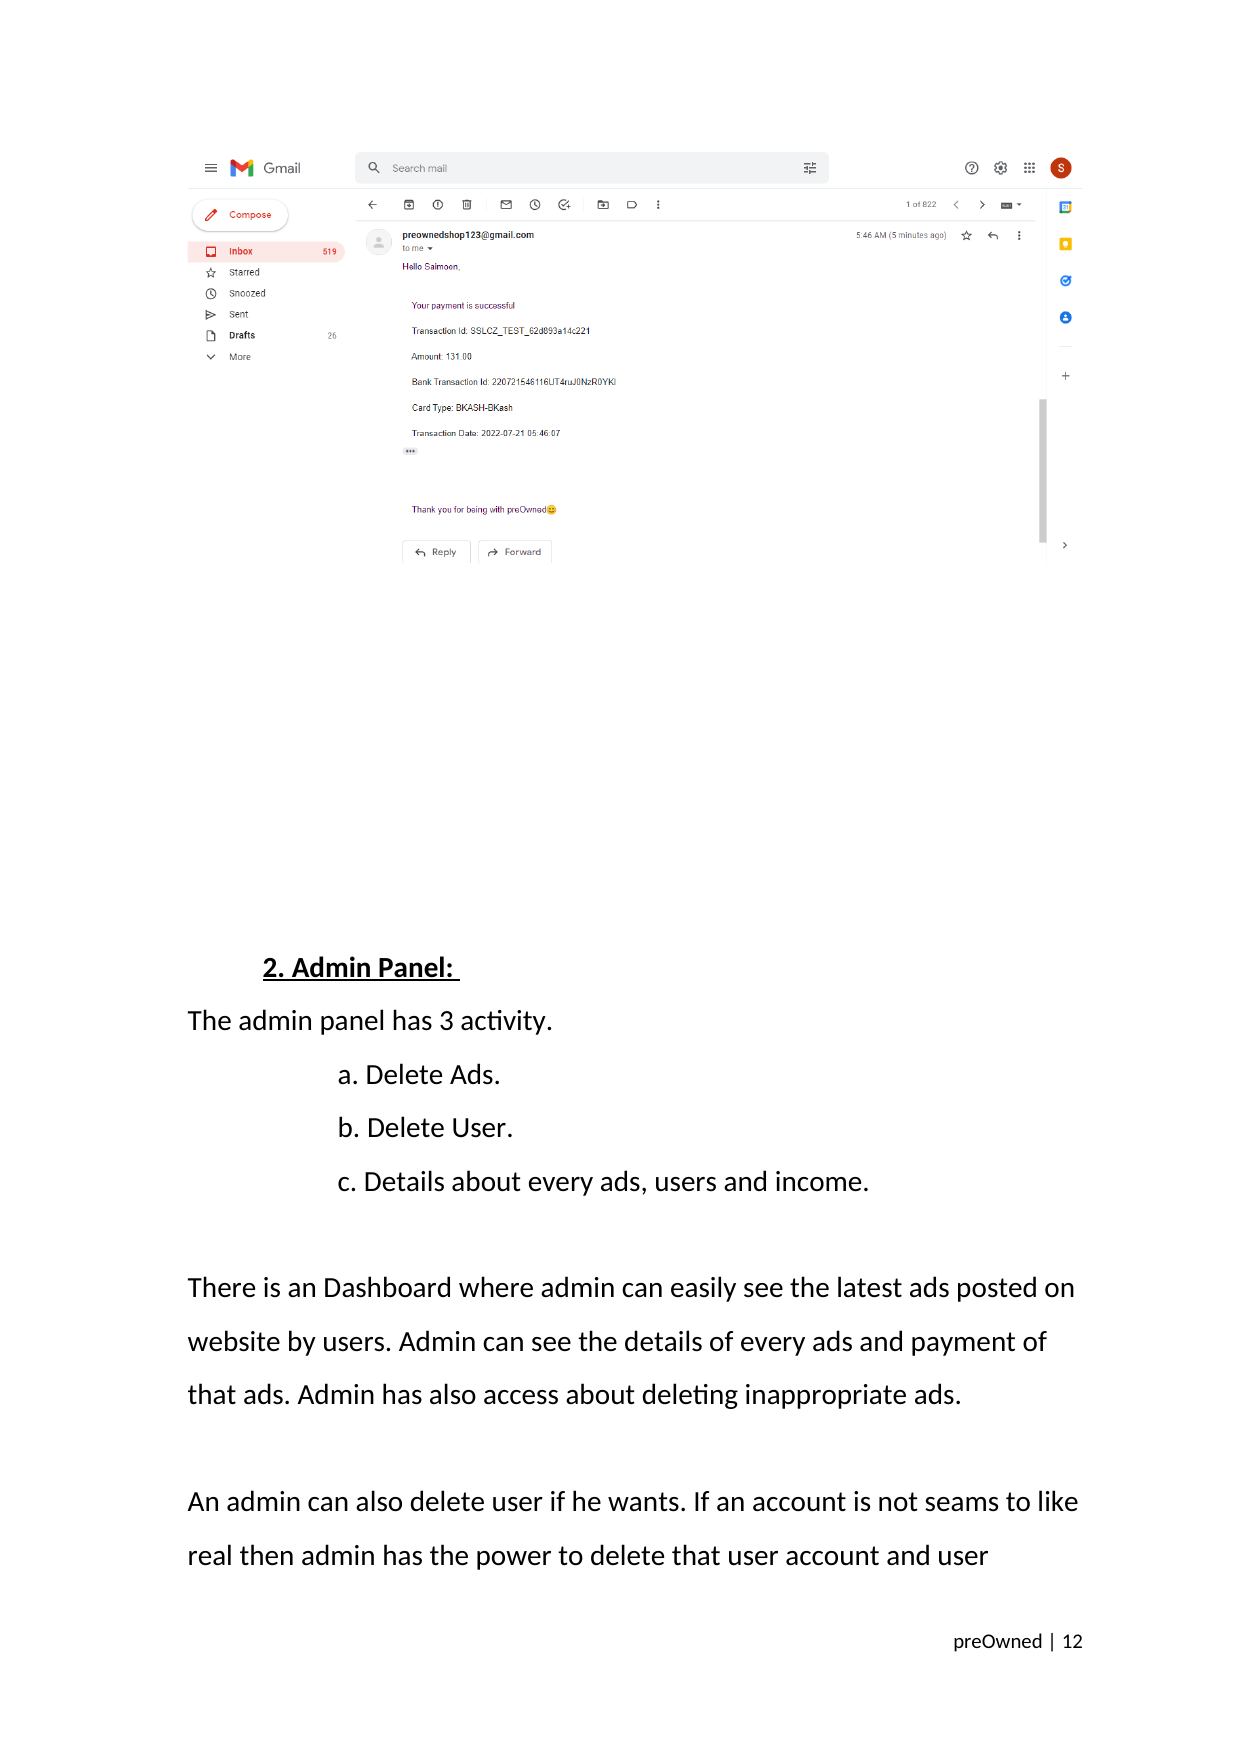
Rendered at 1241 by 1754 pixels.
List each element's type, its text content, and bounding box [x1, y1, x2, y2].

list Details about every ads, users and income. [337, 1163, 1083, 1198]
picture [187, 150, 1083, 563]
text 2. Admin Panel: [187, 949, 1083, 984]
list Delete User. [337, 1109, 1083, 1145]
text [187, 1483, 1083, 1572]
text There is an Dashboard where admin can easily see the latest ads posted on website by users. Admin can see the details of every ads and payment of that ads. Admin has also access about deleting inappropriate ads. [187, 1269, 1083, 1412]
text The admin panel has 3 activity. [187, 1002, 1083, 1038]
list Delete Ads. [337, 1056, 1083, 1091]
